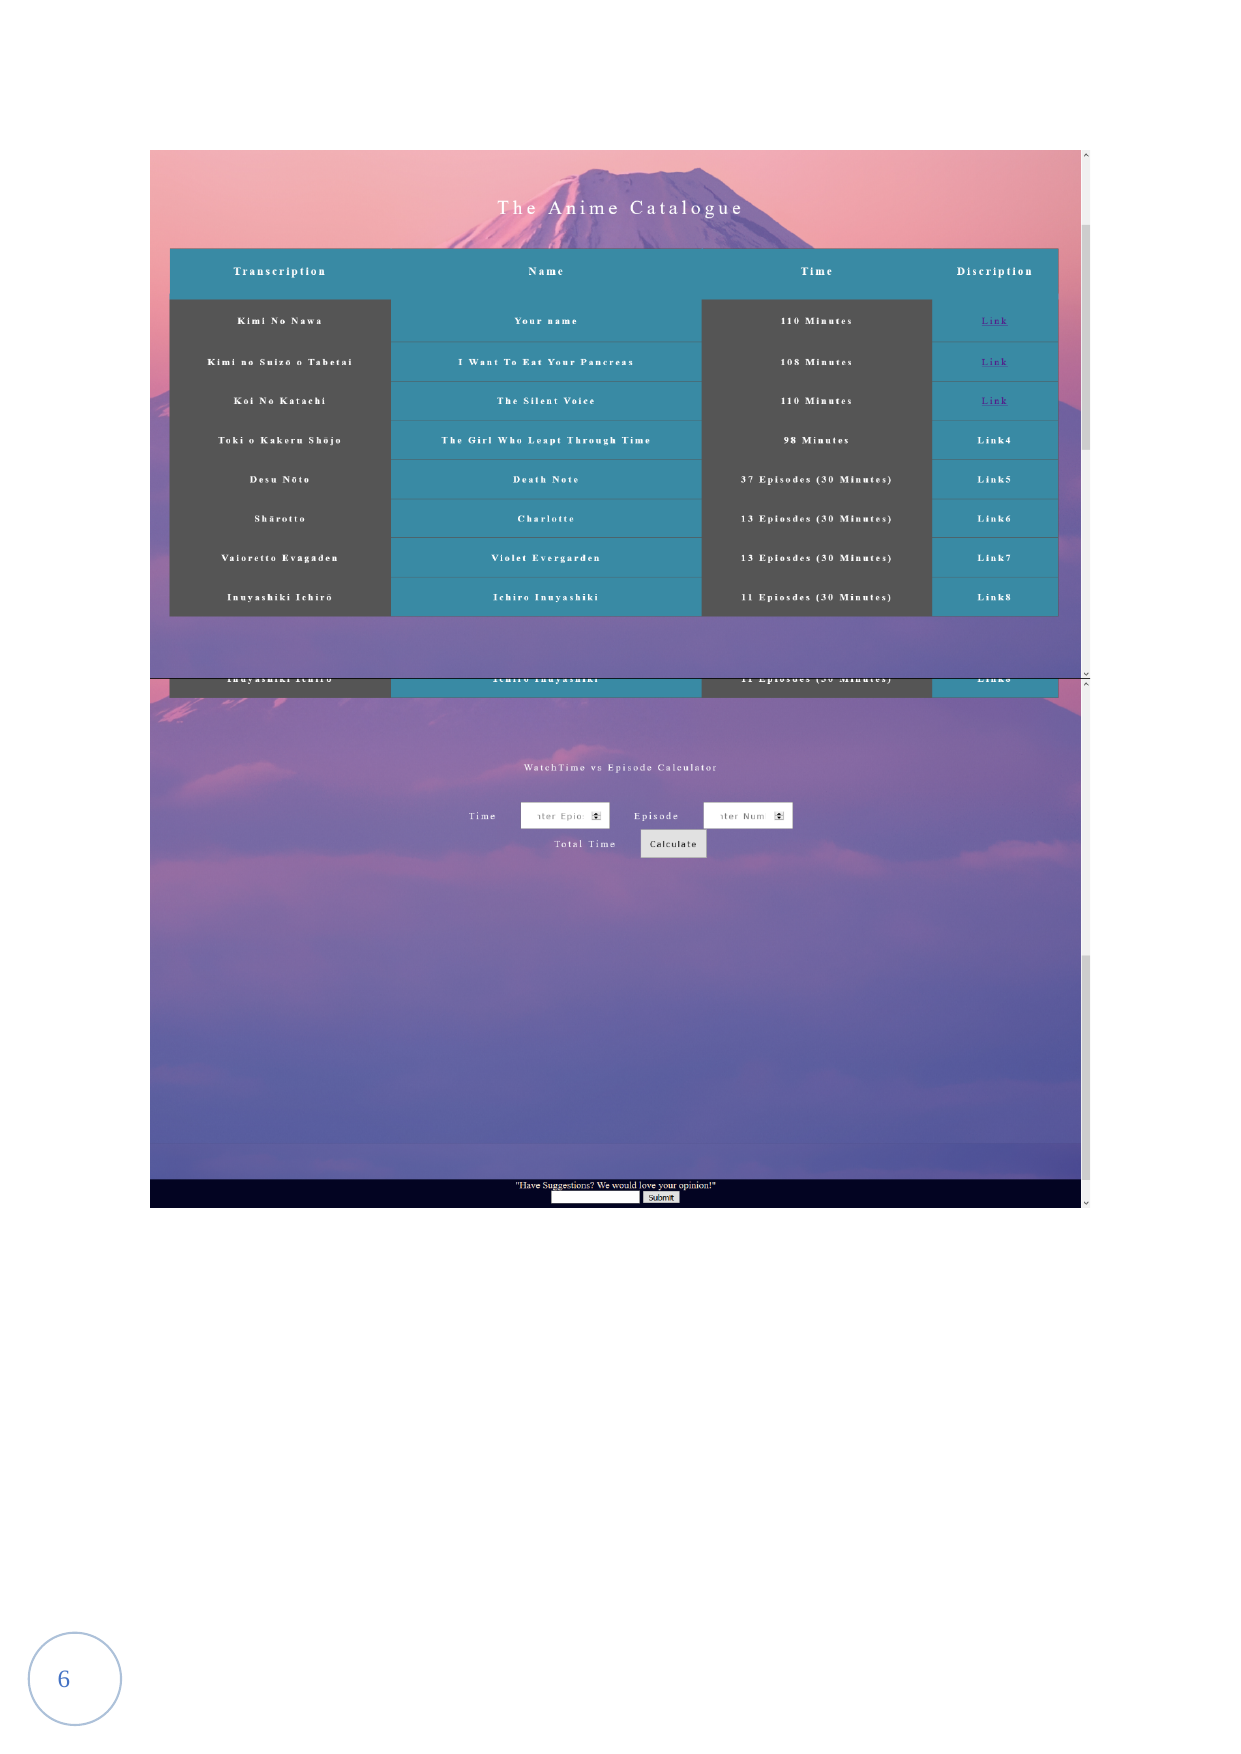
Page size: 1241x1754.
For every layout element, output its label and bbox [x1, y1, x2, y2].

picture [150, 150, 1091, 1208]
